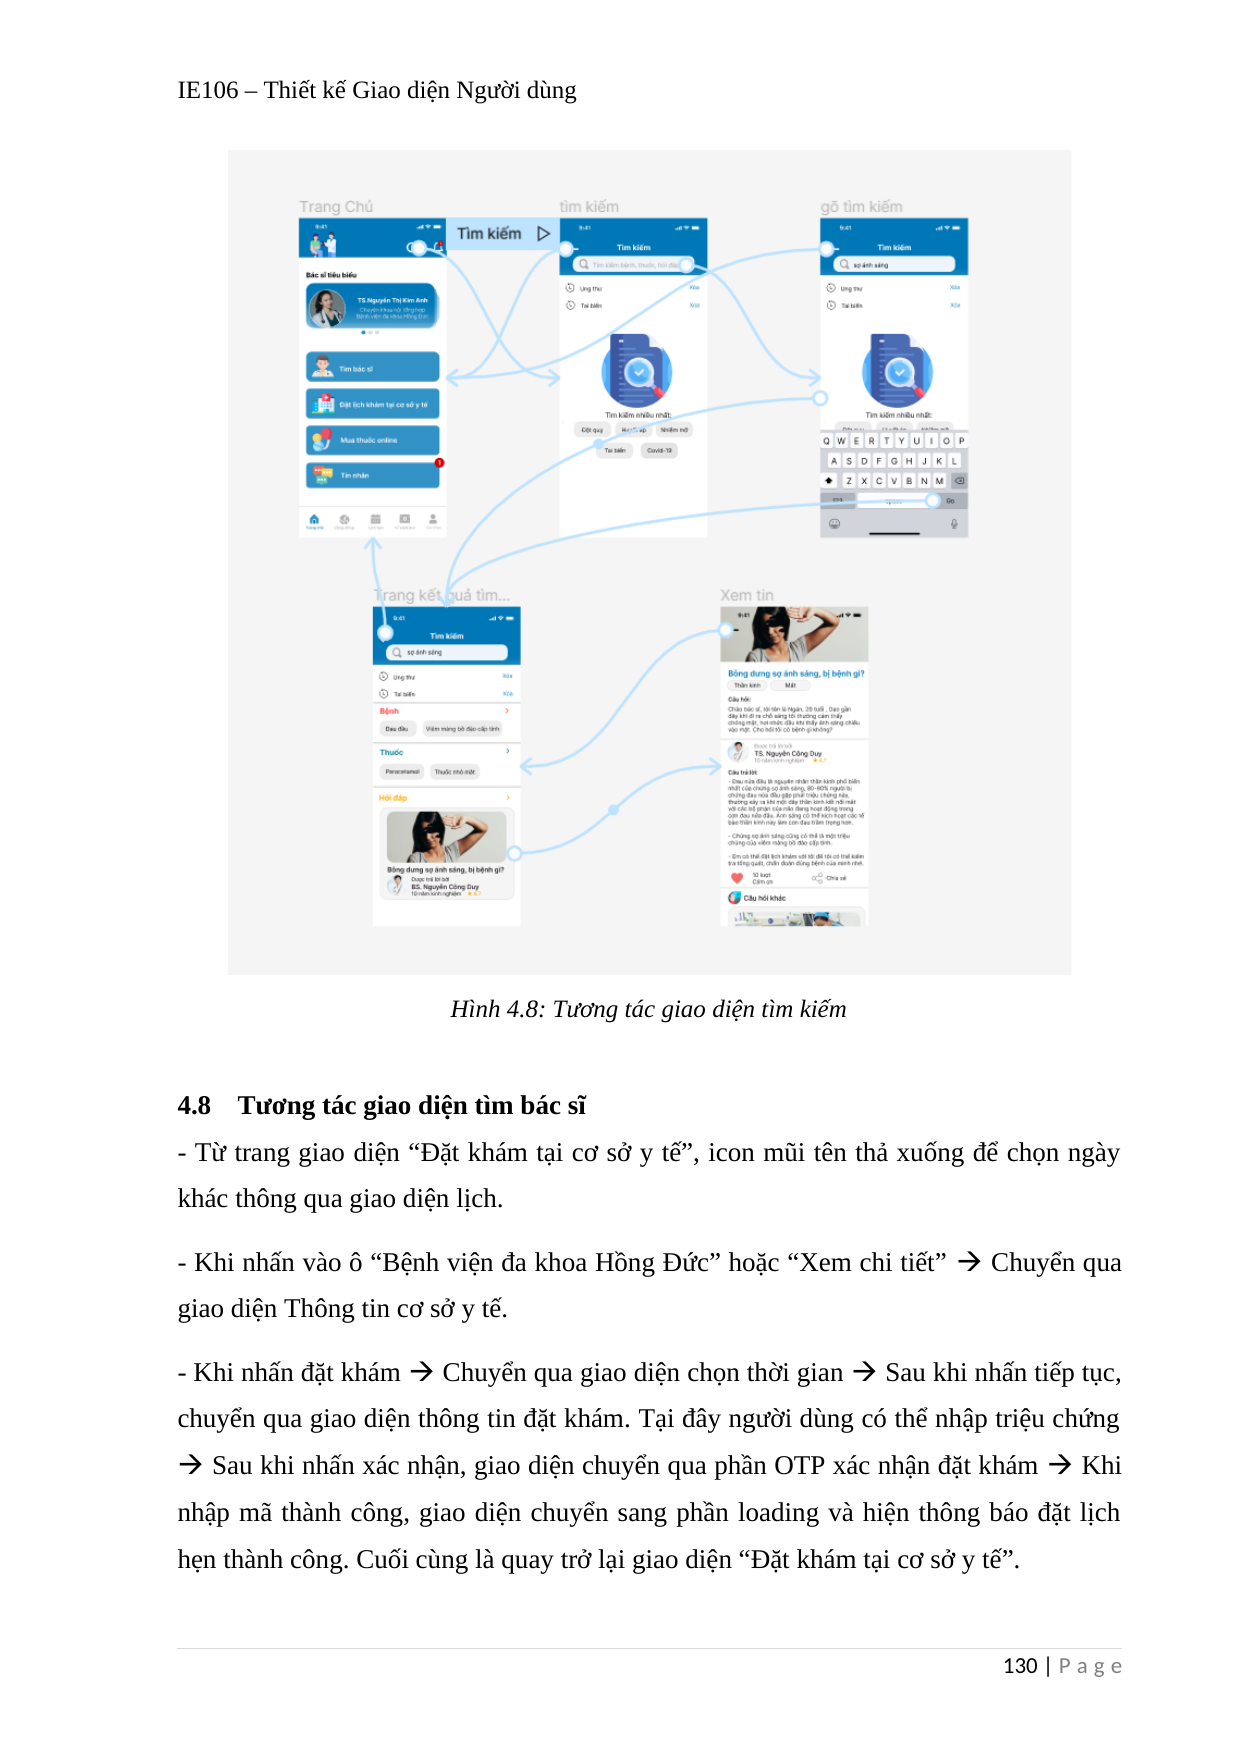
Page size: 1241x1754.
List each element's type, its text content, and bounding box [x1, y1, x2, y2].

text - Khi nhấn vào ô “Bệnh viện đa khoa Hồng Đức” hoặc “Xem chi tiết” Chuyển qua giao diện Thông tin cơ sở y tế. [177, 1246, 1122, 1324]
subtitle Tương tác giao diện tìm bác sĩ [177, 1089, 1122, 1120]
text - Khi nhấn đặt khám Chuyển qua giao diện chọn thời gian Sau khi nhấn tiếp tục, chuyển qua giao diện thông tin đặt khám. Tại đây người dùng có thể nhập triệu chứng Sau khi nhấn xác nhận, giao diện chuyển qua phần OTP xác nhận đặt khám Khi nhập mã thành công, giao diện chuyển sang phần loading và hiện thông báo đặt lịch hẹn thành công. Cuối cùng là quay trở lại giao diện “Đặt khám tại cơ sở y tế”. [177, 1356, 1122, 1574]
text Hình 4.8: Tương tác giao diện tìm kiếm [177, 994, 1122, 1022]
picture [227, 150, 1072, 975]
text - Từ trang giao diện “Đặt khám tại cơ sở y tế”, icon mũi tên thả xuống để chọn ngày khác thông qua giao diện lịch. [177, 1136, 1122, 1213]
